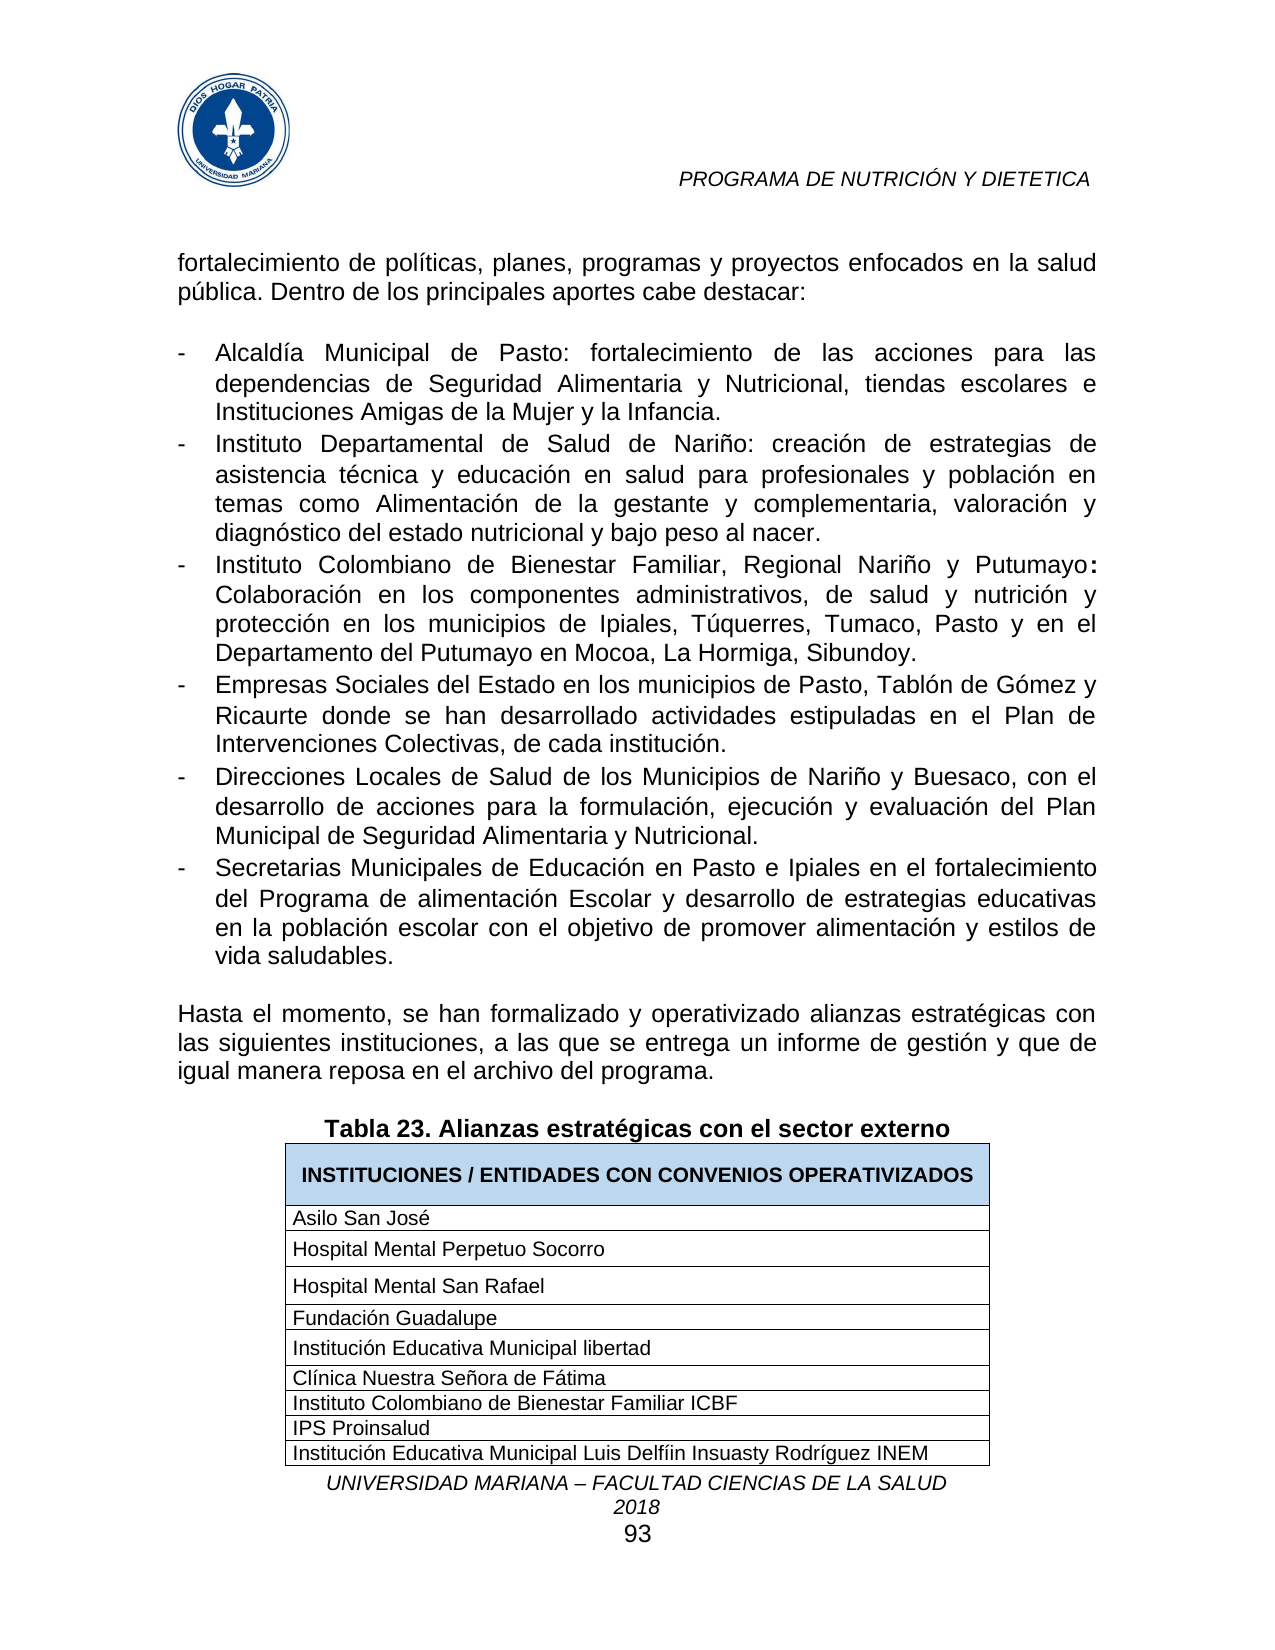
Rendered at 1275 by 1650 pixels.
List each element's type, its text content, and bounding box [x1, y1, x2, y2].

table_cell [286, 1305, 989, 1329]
list Secretarias Municipales de Educación en Pasto e Ipiales en el fortalecimiento del Programa de alimentación Escolar y desarrollo de estrategias educativas en la población escolar con el objetivo de promover alimentación y estilos de vida saludables. [177, 850, 1098, 970]
text Tabla 23. Alianzas estratégicas con el sector externo [177, 1114, 1098, 1143]
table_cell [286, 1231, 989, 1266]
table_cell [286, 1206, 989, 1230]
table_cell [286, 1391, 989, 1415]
list Empresas Sociales del Estado en los municipios de Pasto, Tablón de Gómez y Ricaurte donde se han desarrollado actividades estipuladas en el Plan de Intervenciones Colectivas, de cada institución. [177, 667, 1098, 758]
list Instituto Colombiano de Bienestar Familiar, Regional Nariño y Putumayo: Colaboración en los componentes administrativos, de salud y nutrición y protección en los municipios de Ipiales, Túquerres, Tumaco, Pasto y en el Departamento del Putumayo en Mocoa, La Hormiga, Sibundoy. [177, 546, 1098, 667]
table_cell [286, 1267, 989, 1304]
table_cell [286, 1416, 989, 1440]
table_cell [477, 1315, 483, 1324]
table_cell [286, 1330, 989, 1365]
picture [177, 73, 290, 187]
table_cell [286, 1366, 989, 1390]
list Direcciones Locales de Salud de los Municipios de Nariño y Buesaco, con el desarrollo de acciones para la formulación, ejecución y evaluación del Plan Municipal de Seguridad Alimentaria y Nutricional. [177, 758, 1098, 850]
text Hasta el momento, se han formalizado y operativizado alianzas estratégicas con las siguientes instituciones, a las que se entrega un informe de gestión y que de igual manera reposa en el archivo del programa. [177, 999, 1098, 1085]
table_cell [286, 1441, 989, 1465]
list Alcaldía Municipal de Pasto: fortalecimiento de las acciones para las dependencias de Seguridad Alimentaria y Nutricional, tiendas escolares e Instituciones Amigas de la Mujer y la Infancia. [177, 334, 1098, 426]
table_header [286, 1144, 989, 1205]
list Instituto Departamental de Salud de Nariño: creación de estrategias de asistencia técnica y educación en salud para profesionales y población en temas como Alimentación de la gestante y complementaria, valoración y diagnóstico del estado nutricional y bajo peso al nacer. [177, 426, 1098, 546]
